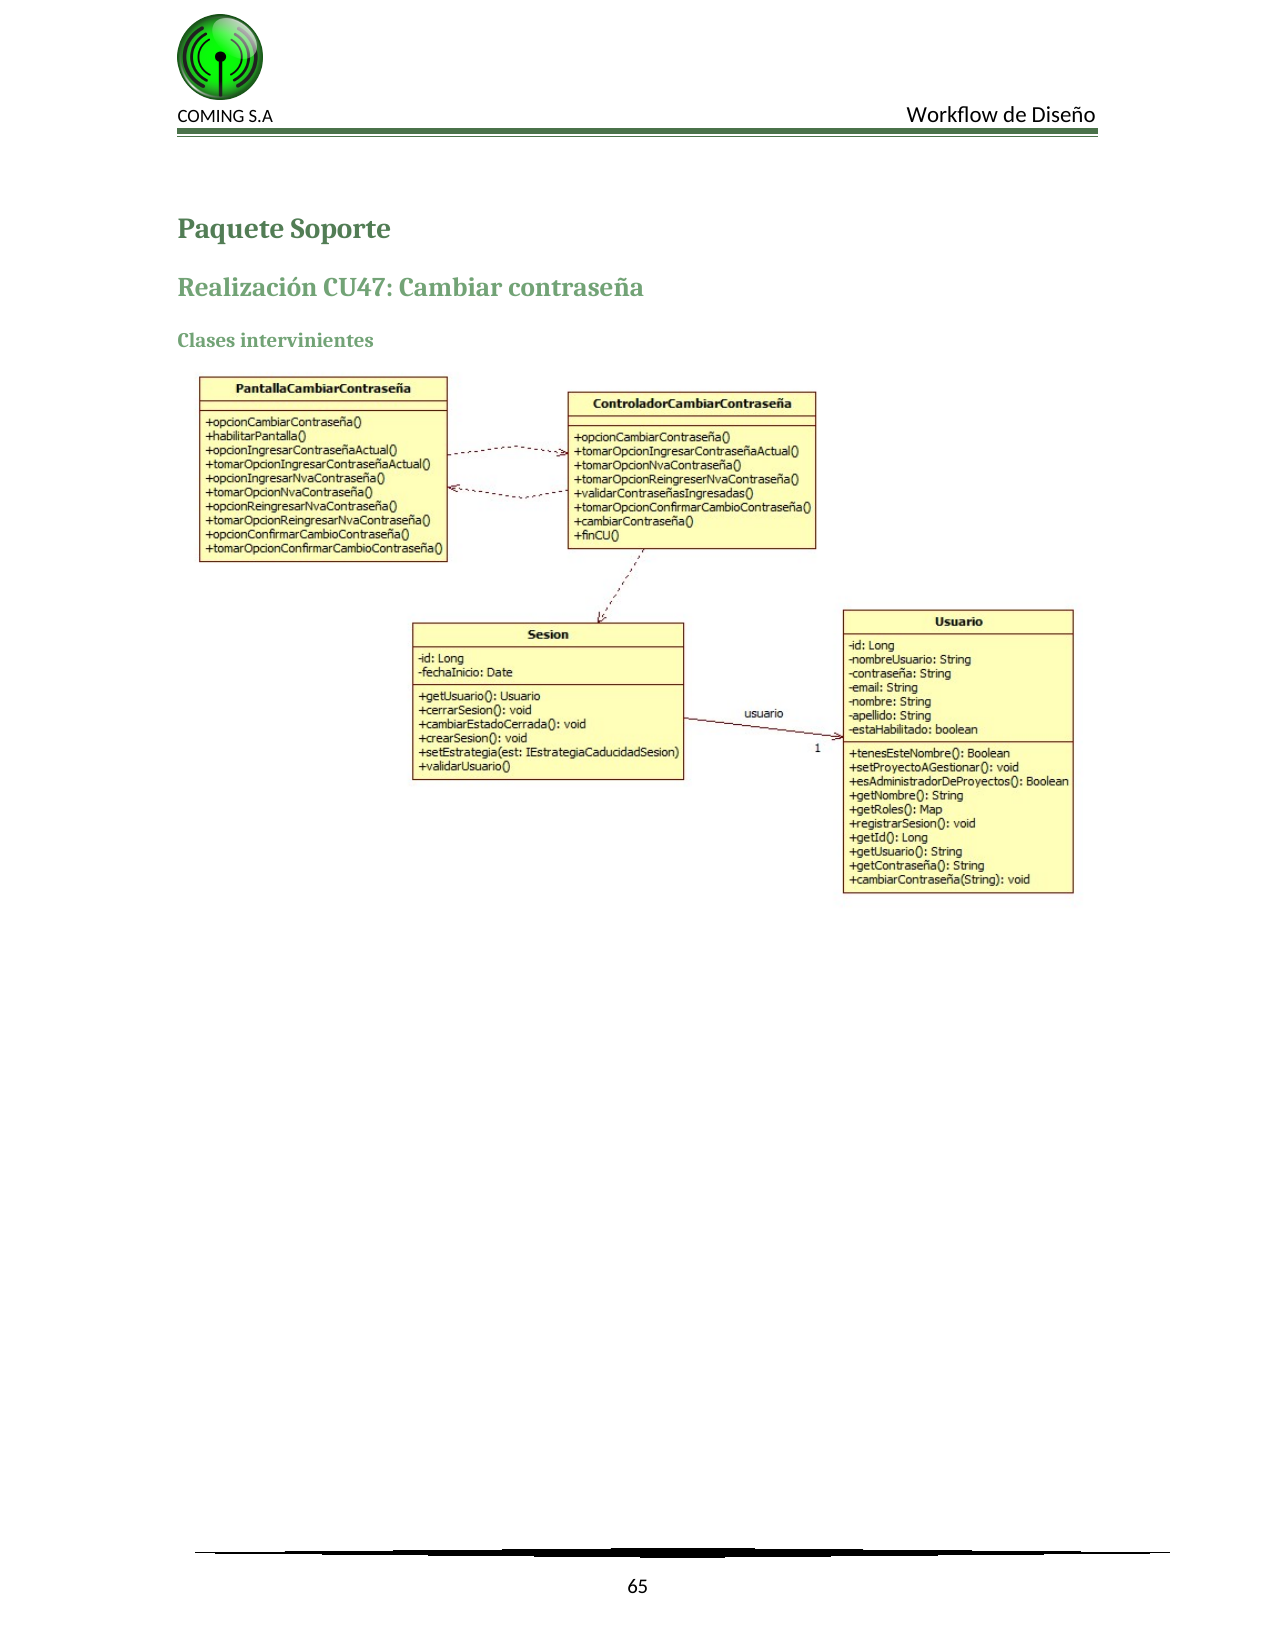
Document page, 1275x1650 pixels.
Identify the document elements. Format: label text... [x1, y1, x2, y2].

picture [177, 14, 263, 100]
subtitle Clases intervinientes [177, 328, 1098, 352]
picture [177, 355, 1096, 915]
subtitle Paquete Soporte [177, 213, 1098, 246]
subtitle Realización CU47: Cambiar contraseña [177, 272, 1098, 303]
